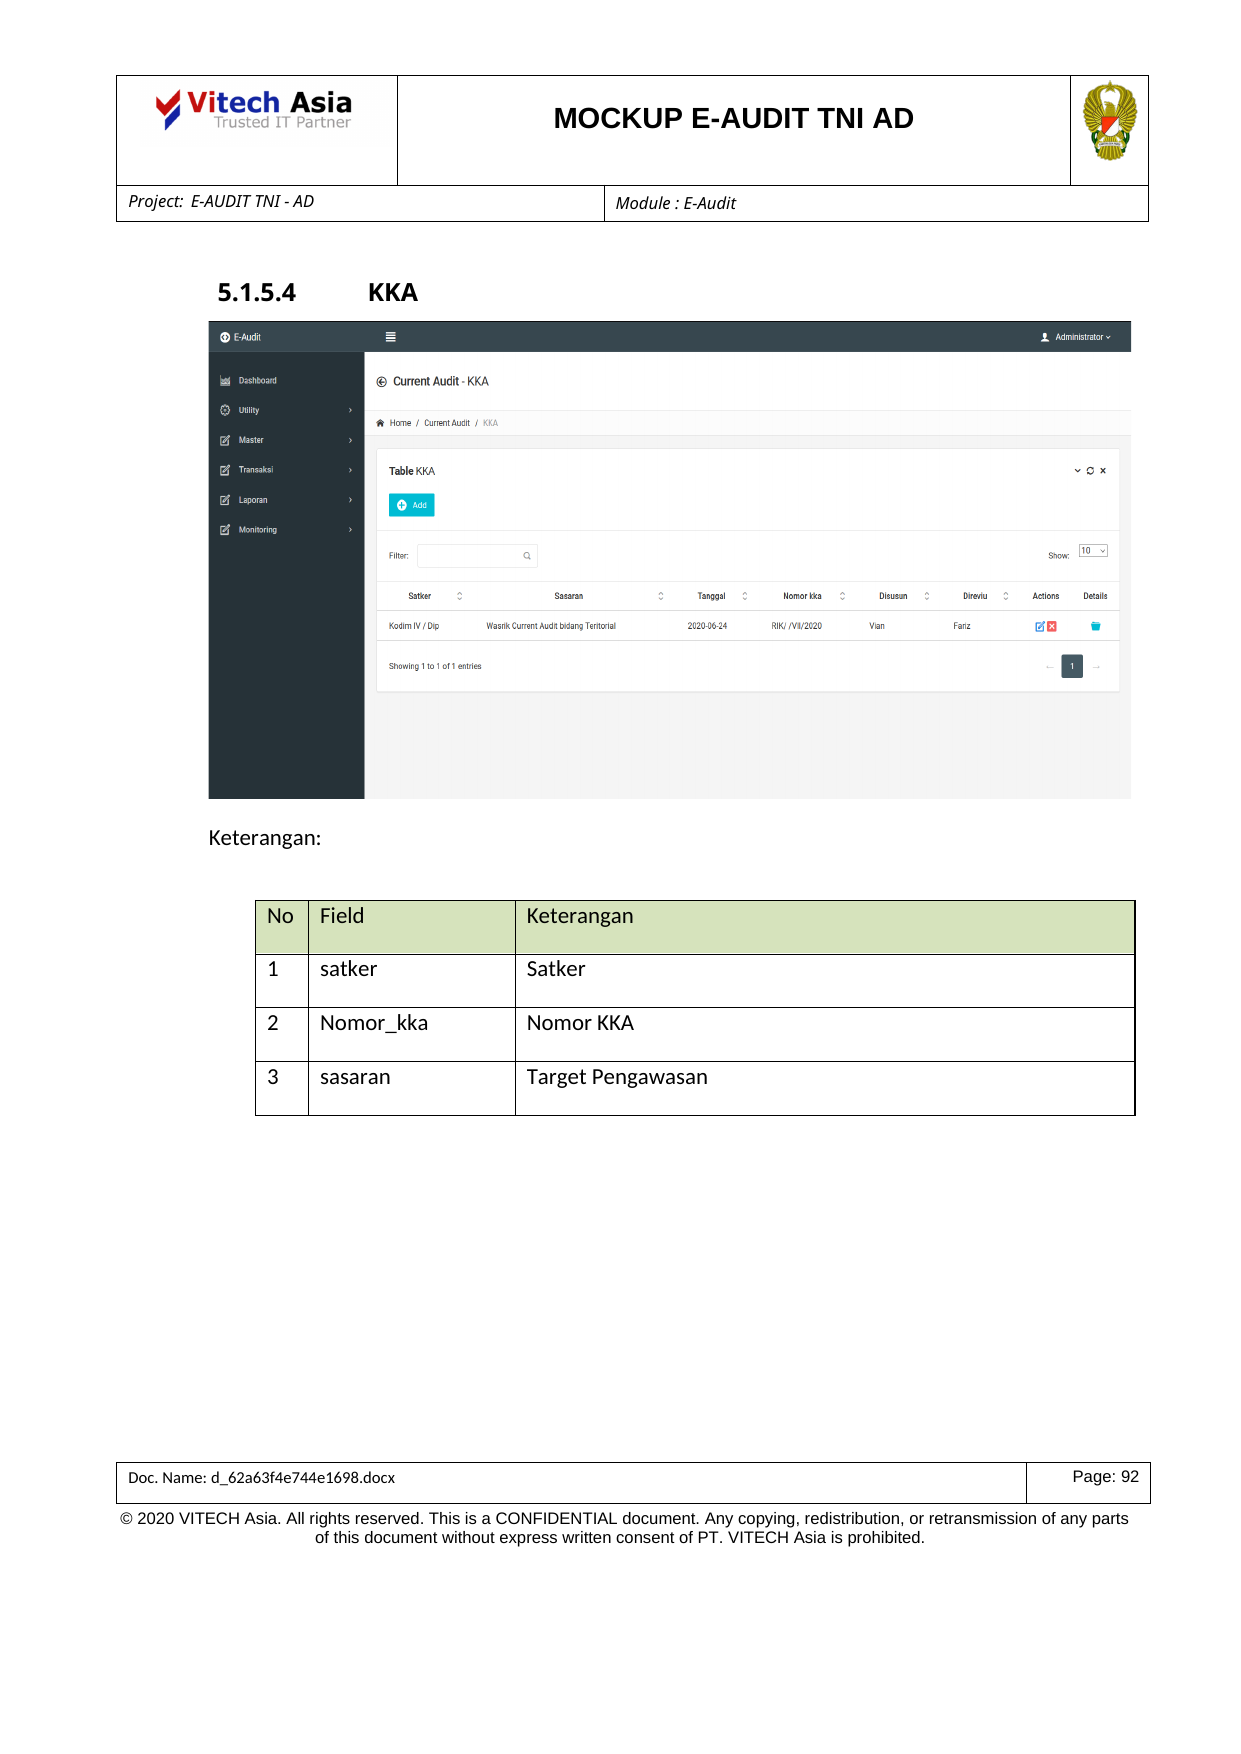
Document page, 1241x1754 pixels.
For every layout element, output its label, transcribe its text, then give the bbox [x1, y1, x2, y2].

table_cell 2 [256, 1008, 308, 1061]
table_cell Nomor KKA [516, 1008, 1134, 1061]
picture [1075, 77, 1144, 164]
table_header Field [309, 901, 515, 953]
table_cell 3 [256, 1062, 308, 1115]
picture [139, 76, 395, 147]
picture [208, 321, 1132, 799]
table_header No [256, 901, 308, 953]
table_header Keterangan [516, 901, 1134, 953]
table_cell 1 [256, 955, 308, 1007]
table_cell Target Pengawasan [516, 1062, 1134, 1115]
table_cell Nomor_kka [309, 1008, 515, 1061]
table_cell sasaran [309, 1062, 515, 1115]
text Keterangan: [208, 823, 1135, 851]
table_cell satker [309, 955, 515, 1007]
table_cell Satker [516, 955, 1134, 1007]
list KKA [217, 275, 1135, 309]
